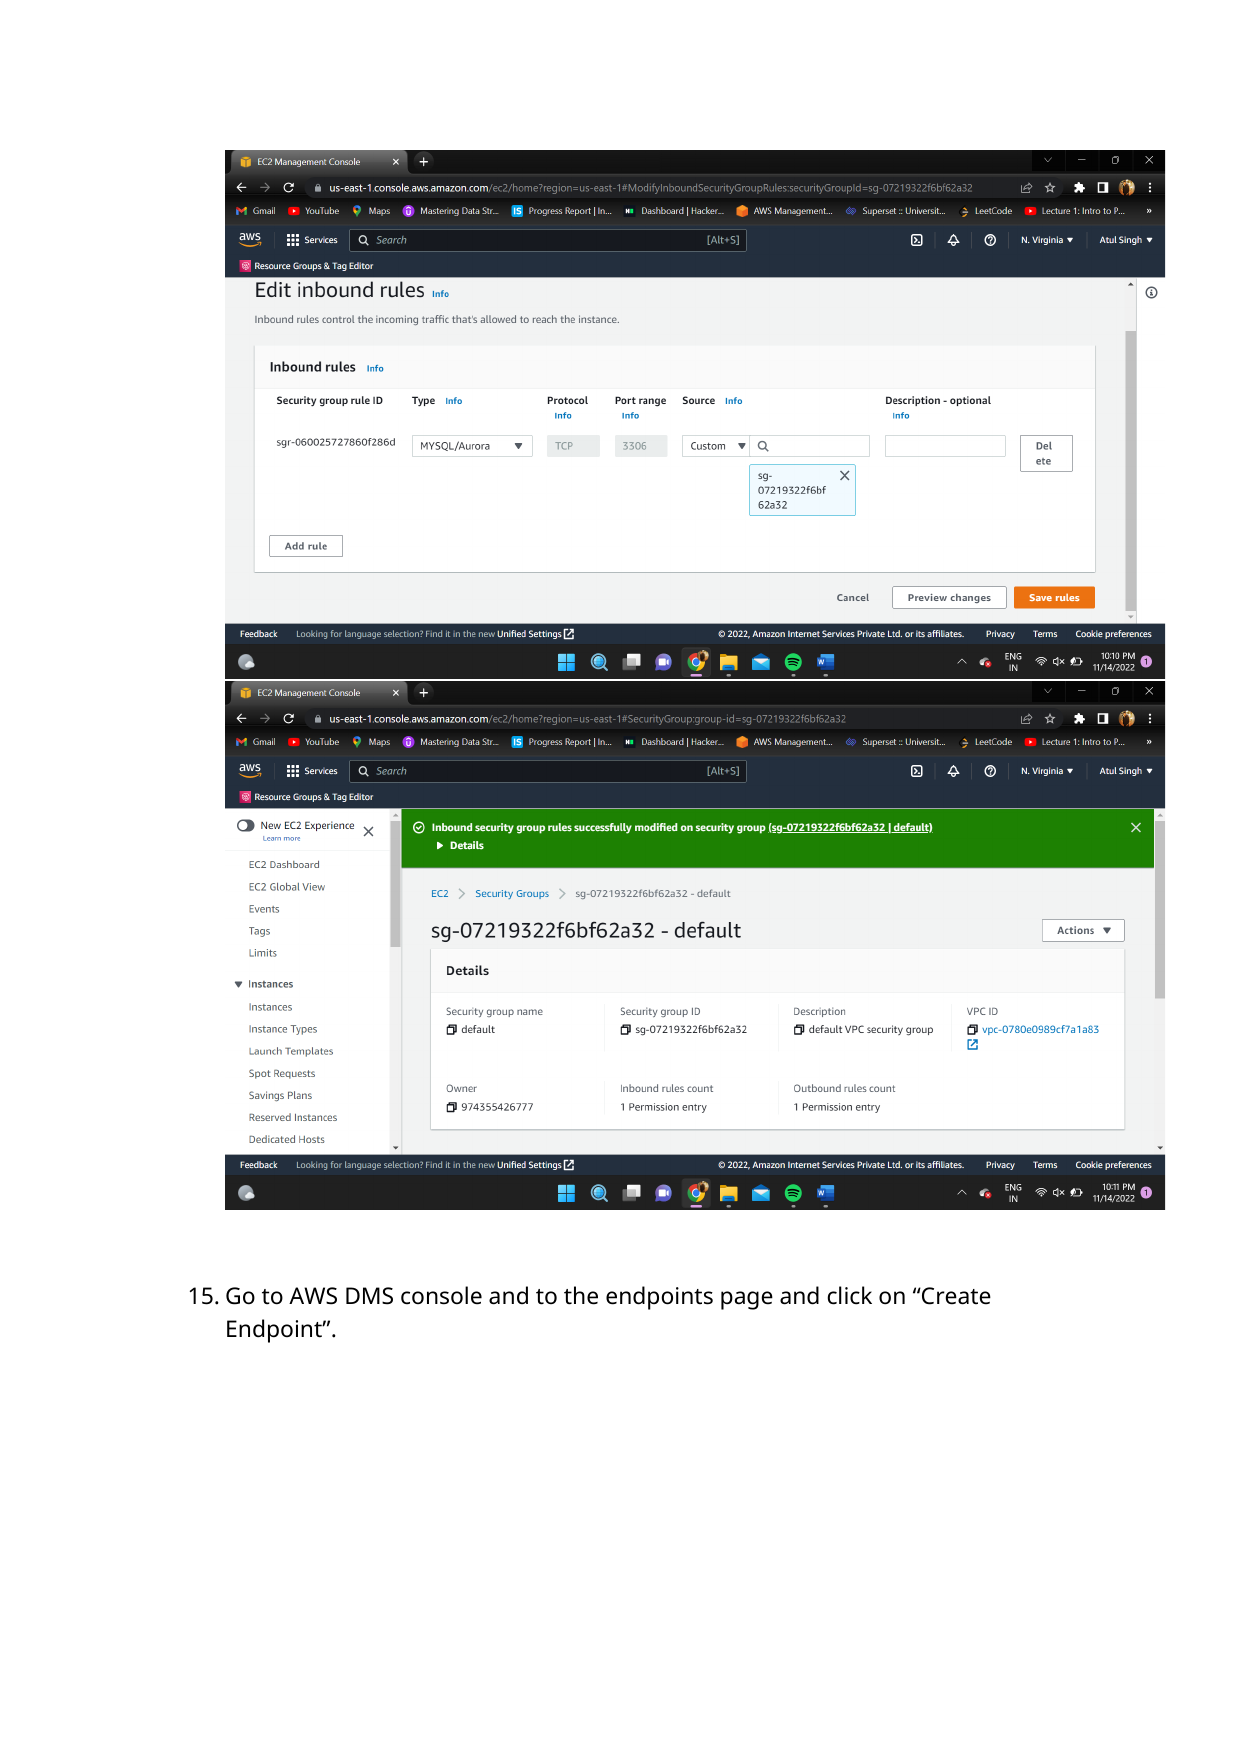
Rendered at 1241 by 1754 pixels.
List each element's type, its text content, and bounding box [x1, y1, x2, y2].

list Go to AWS DMS console and to the endpoints page and click on “Create Endpoint”. [187, 1279, 1090, 1344]
picture [225, 681, 1166, 1210]
picture [225, 150, 1166, 679]
